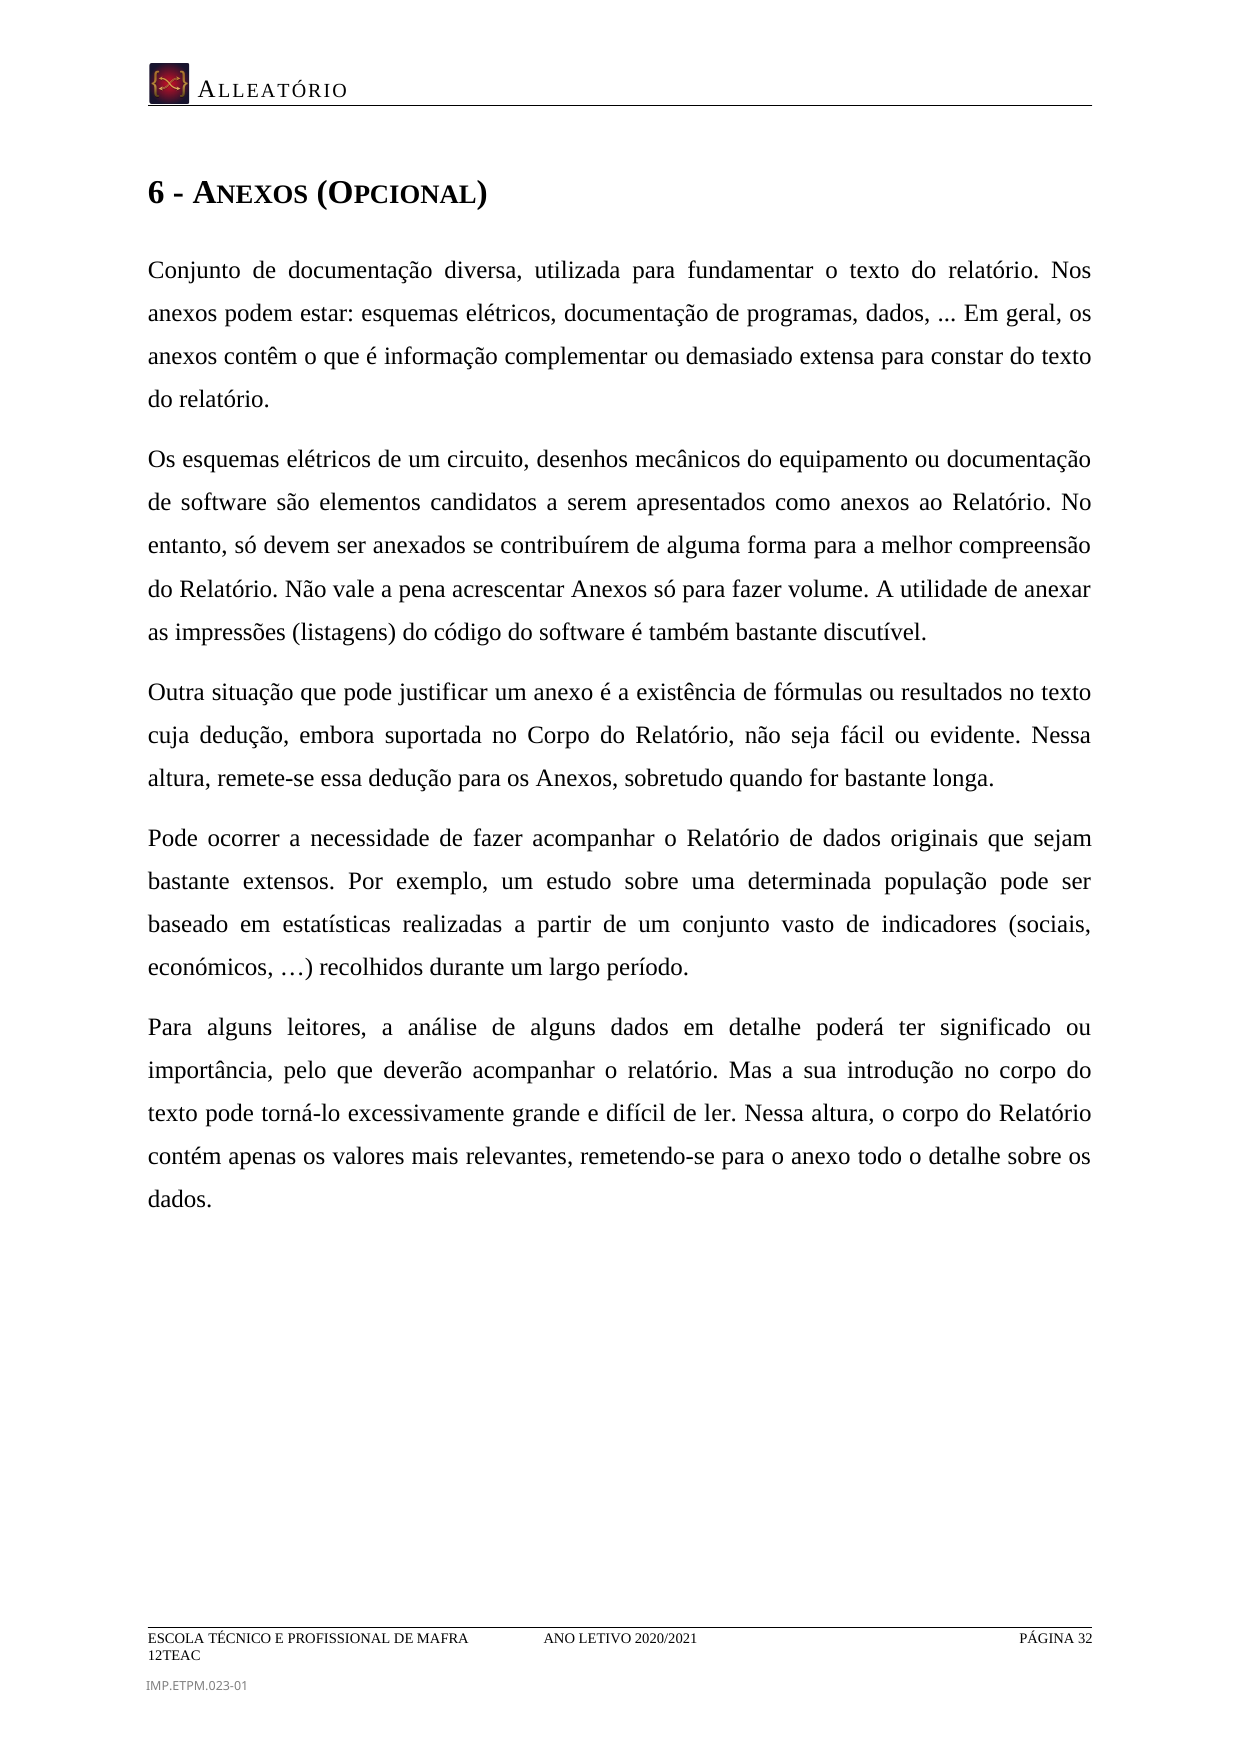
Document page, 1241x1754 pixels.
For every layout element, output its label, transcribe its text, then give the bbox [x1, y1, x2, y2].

subtitle Anexos (Opcional) [148, 173, 1092, 211]
text Outra situação que pode justificar um anexo é a existência de fórmulas ou resultados no texto cuja dedução, embora suportada no Corpo do Relatório, não seja fácil ou evidente. Nessa altura, remete-se essa dedução para os Anexos, sobretudo quando for bastante longa. [148, 677, 1092, 792]
text Para alguns leitores, a análise de alguns dados em detalhe poderá ter significado ou importância, pelo que deverão acompanhar o relatório. Mas a sua introdução no corpo do texto pode torná-lo excessivamente grande e difícil de ler. Nessa altura, o corpo do Relatório contém apenas os valores mais relevantes, remetendo-se para o anexo todo o detalhe sobre os dados. [148, 1012, 1092, 1213]
text Os esquemas elétricos de um circuito, desenhos mecânicos do equipamento ou documentação de software são elementos candidatos a serem apresentados como anexos ao Relatório. No entanto, só devem ser anexados se contribuírem de alguma forma para a melhor compreensão do Relatório. Não vale a pena acrescentar Anexos só para fazer volume. A utilidade de anexar as impressões (listagens) do código do software é também bastante discutível. [148, 444, 1092, 646]
picture [149, 63, 190, 104]
text Pode ocorrer a necessidade de fazer acompanhar o Relatório de dados originais que sejam bastante extensos. Por exemplo, um estudo sobre uma determinada população pode ser baseado em estatísticas realizadas a partir de um conjunto vasto de indicadores (sociais, económicos, …) recolhidos durante um largo período. [148, 823, 1092, 981]
text Conjunto de documentação diversa, utilizada para fundamentar o texto do relatório. Nos anexos podem estar: esquemas elétricos, documentação de programas, dados, ... Em geral, os anexos contêm o que é informação complementar ou demasiado extensa para constar do texto do relatório. [148, 255, 1092, 413]
